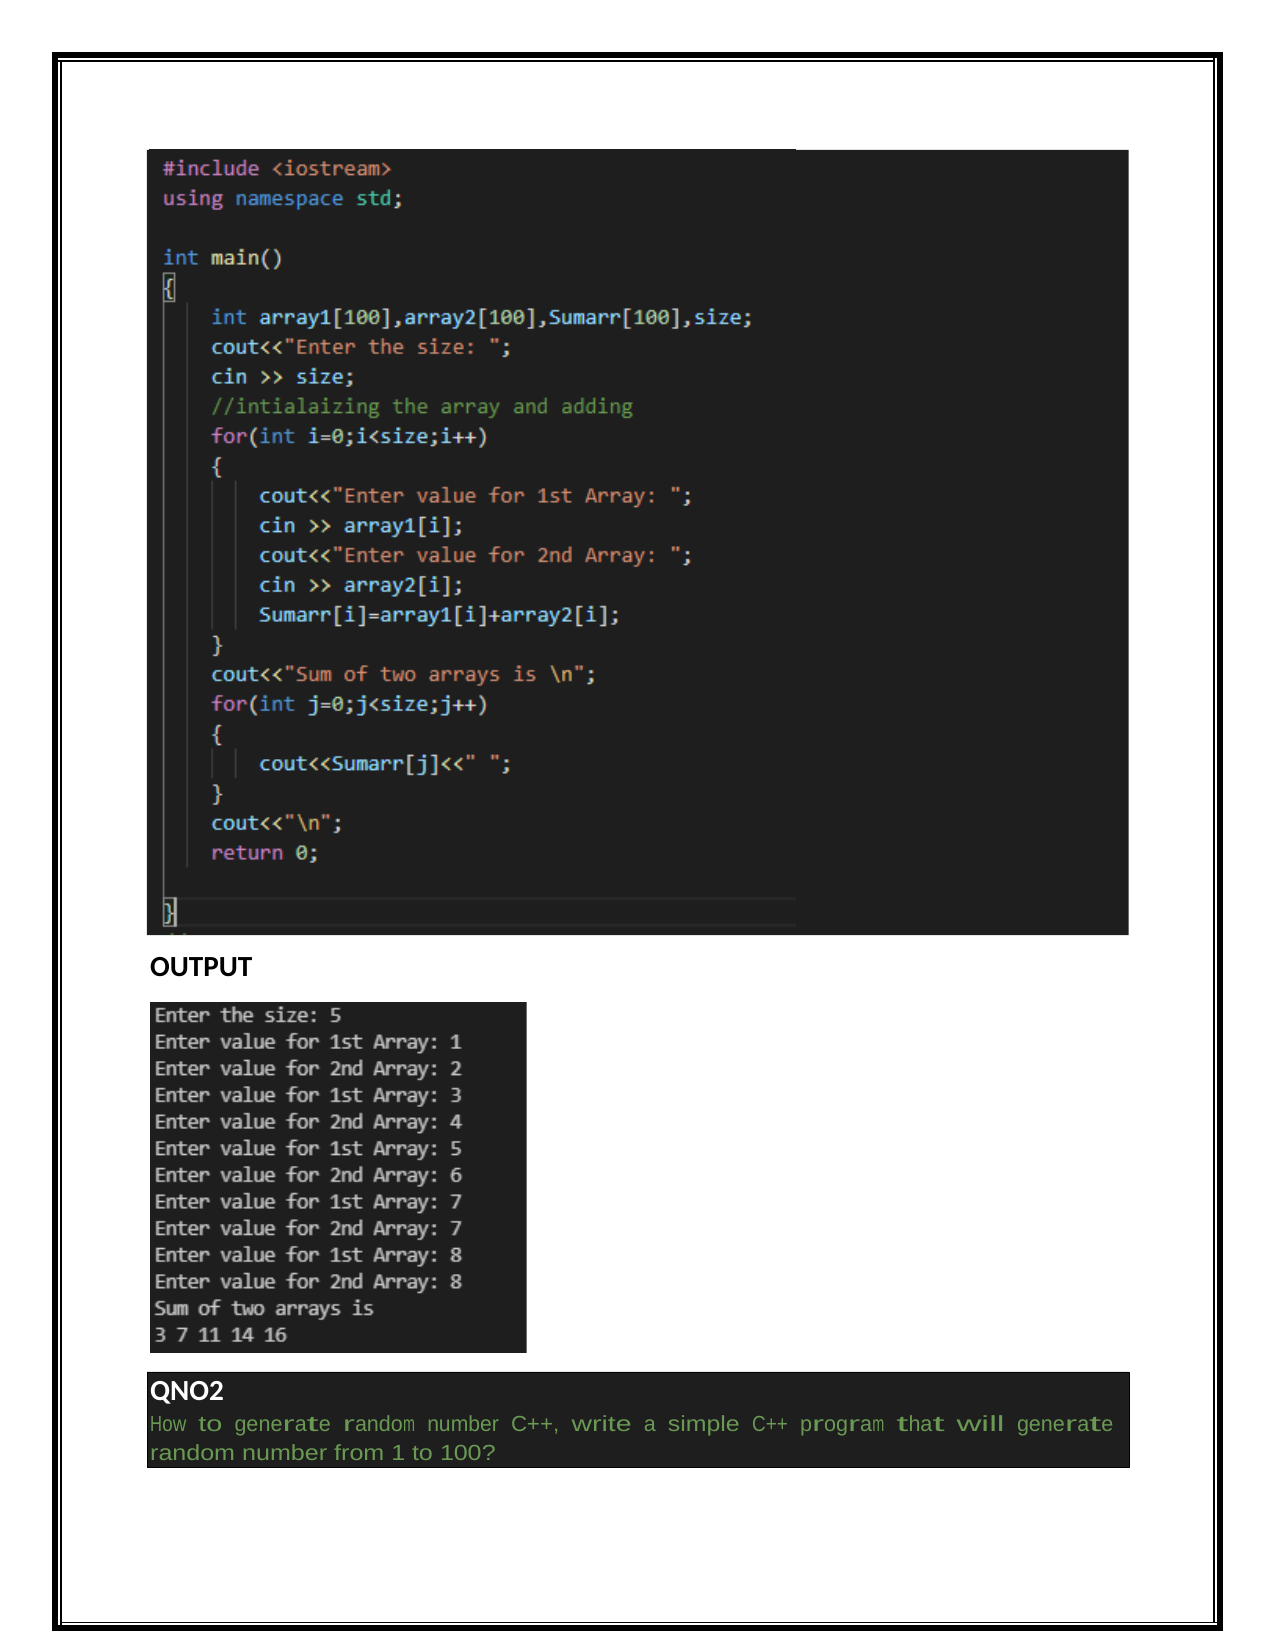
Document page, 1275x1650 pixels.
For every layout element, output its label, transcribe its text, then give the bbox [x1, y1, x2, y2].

picture [150, 1002, 527, 1353]
picture [149, 149, 796, 935]
subtitle OUTPUT [150, 948, 1204, 983]
